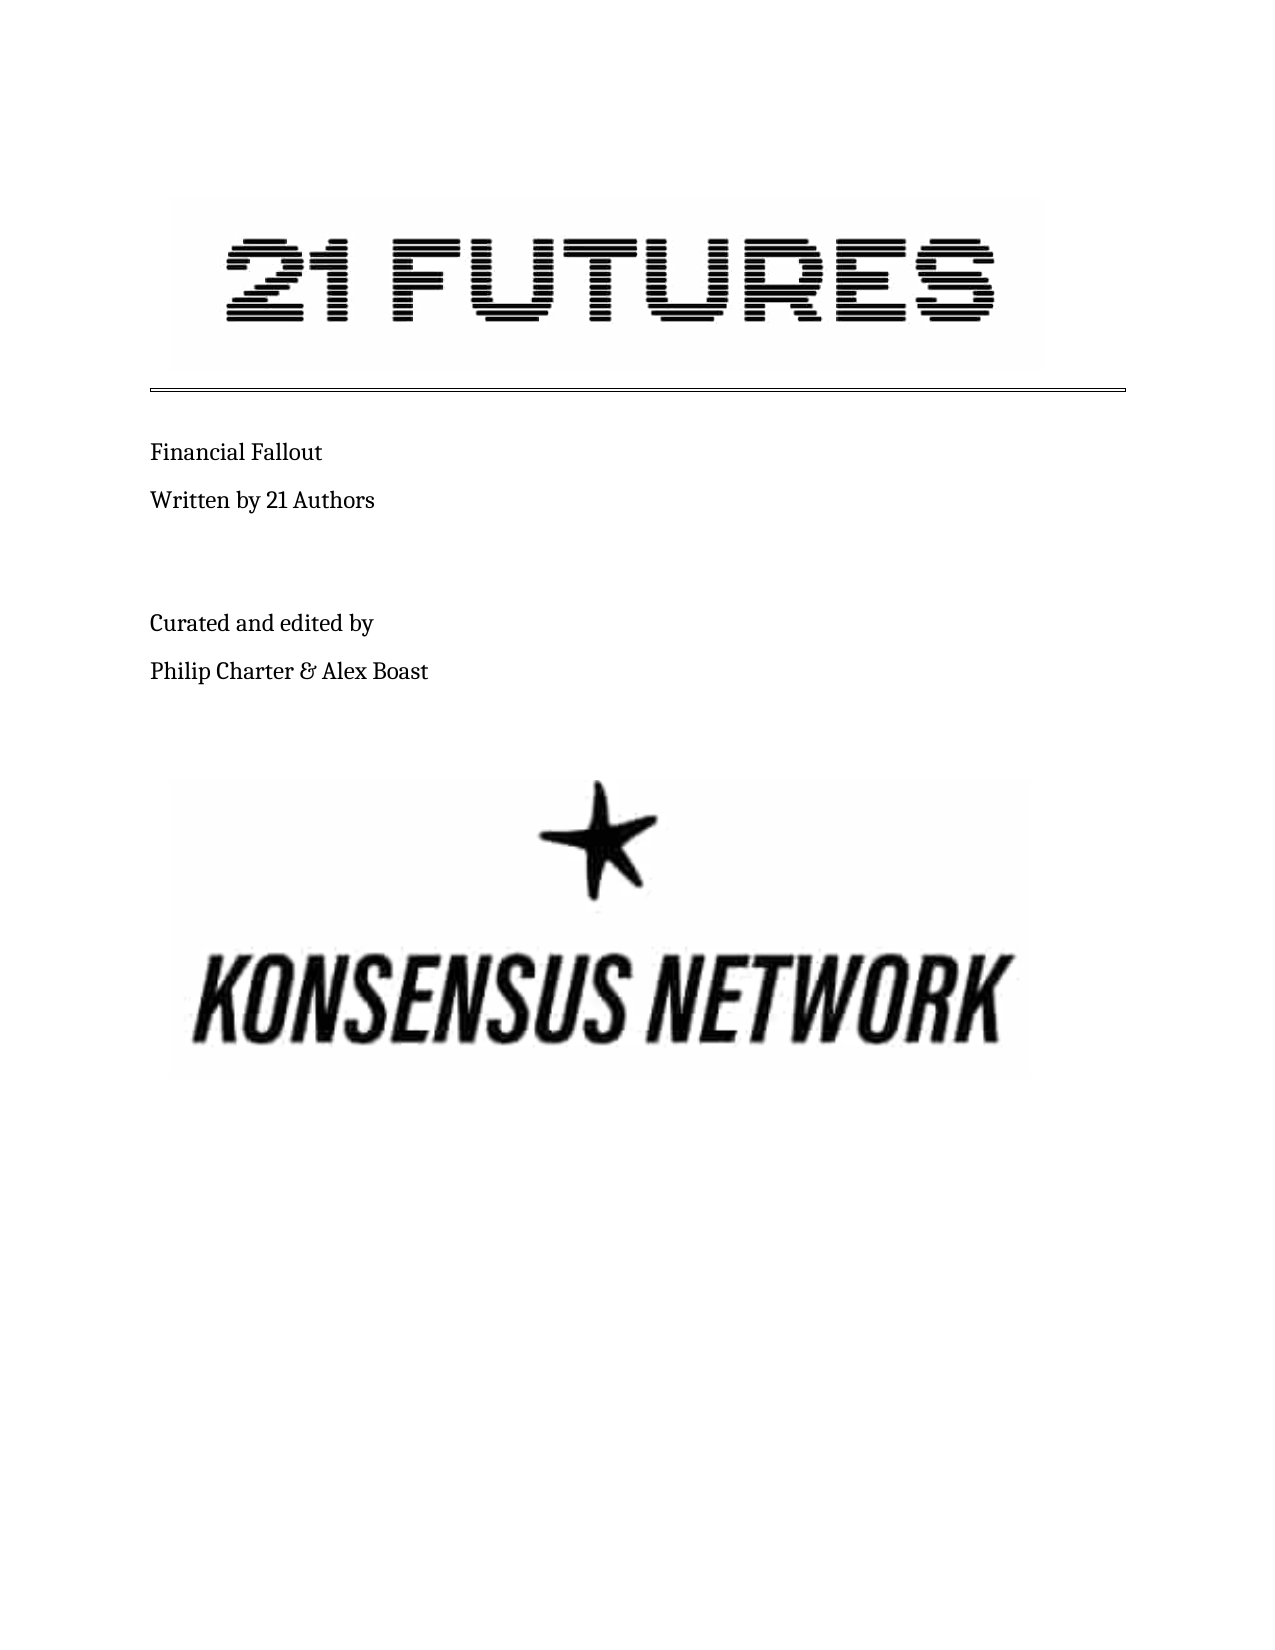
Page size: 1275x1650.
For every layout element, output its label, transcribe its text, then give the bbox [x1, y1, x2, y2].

text Curated and edited by [150, 609, 1125, 638]
picture [168, 780, 1032, 1079]
text Philip Charter & Alex Boast [150, 657, 1125, 686]
picture [168, 197, 1044, 370]
text Written by 21 Authors [150, 486, 1125, 514]
text Financial Fallout [150, 438, 1125, 467]
